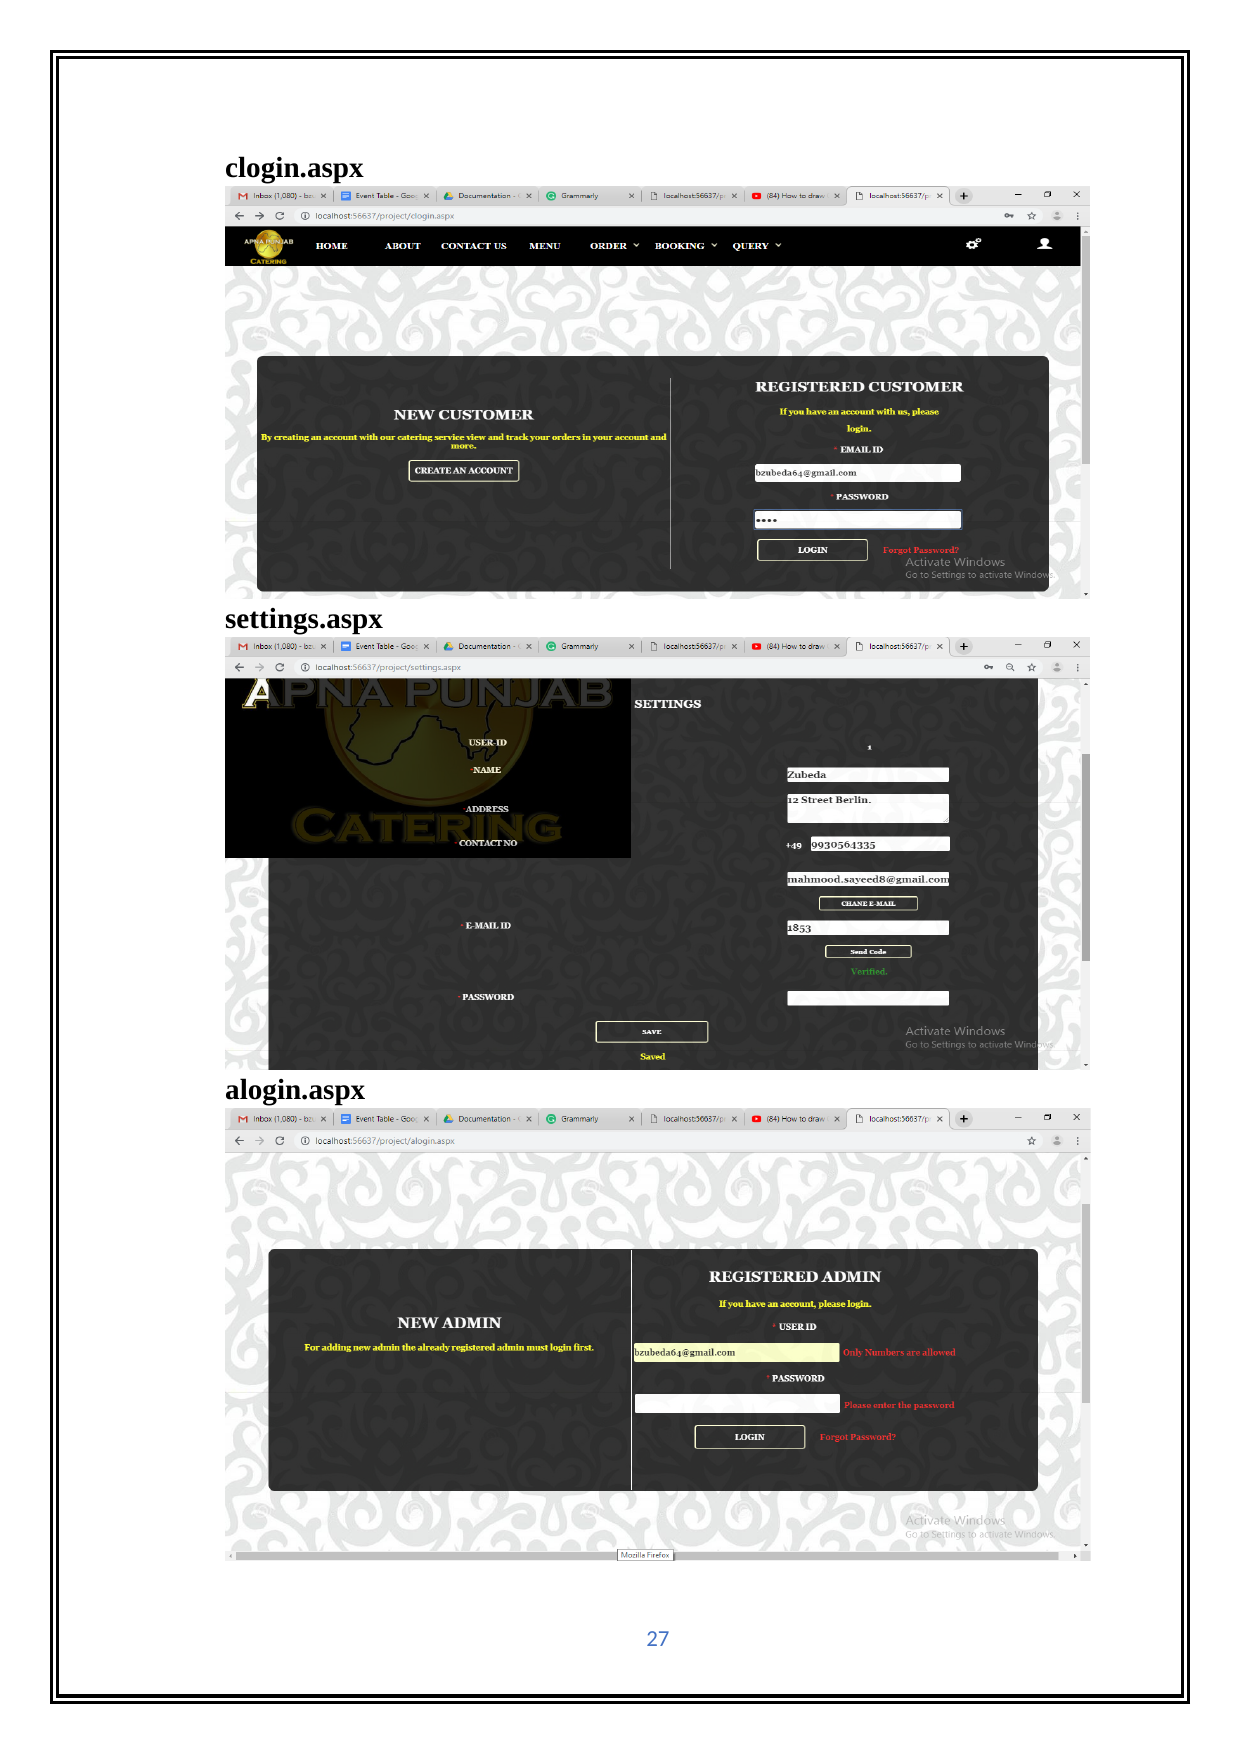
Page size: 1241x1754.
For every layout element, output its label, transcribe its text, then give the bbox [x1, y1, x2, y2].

picture [225, 186, 1090, 599]
text clogin.aspx [225, 150, 1090, 183]
picture [225, 637, 1090, 1070]
text settings.aspx [225, 601, 1090, 634]
text alogin.aspx [225, 1072, 1090, 1106]
picture [225, 1108, 1091, 1561]
